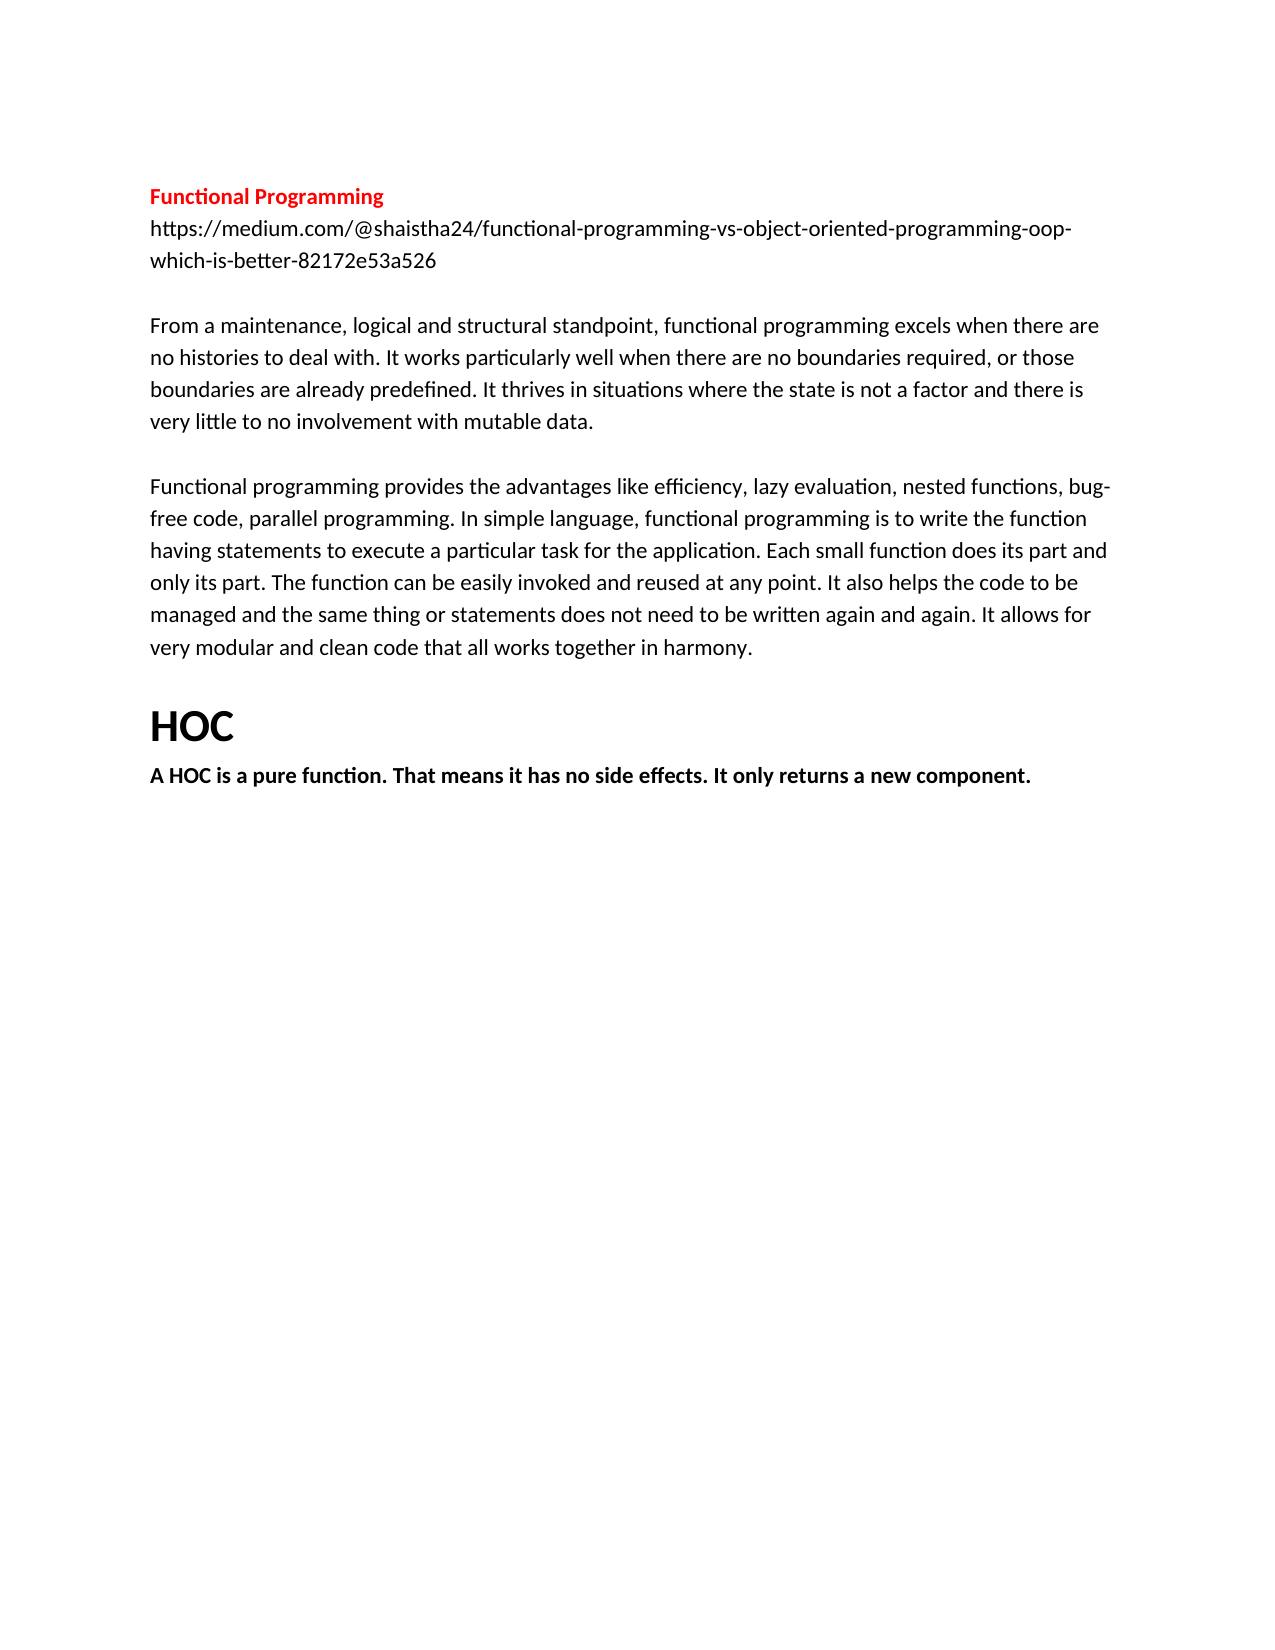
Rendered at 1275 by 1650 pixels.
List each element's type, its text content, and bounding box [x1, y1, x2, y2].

text A HOC is a pure function. That means it has no side effects. It only returns a new component. [150, 761, 1125, 789]
text From a maintenance, logical and structural standpoint, functional programming excels when there are no histories to deal with. It works particularly well when there are no boundaries required, or those boundaries are already predefined. It thrives in situations where the state is not a factor and there is very little to no involvement with mutable data. [150, 311, 1125, 436]
text https://medium.com/@shaistha24/functional-programming-vs-object-oriented-programming-oop-which-is-better-82172e53a526 [150, 214, 1125, 274]
text HOC [150, 697, 1125, 753]
text Functional Programming [150, 182, 1125, 210]
text Functional programming provides the advantages like efficiency, lazy evaluation, nested functions, bug-free code, parallel programming. In simple language, functional programming is to write the function having statements to execute a particular task for the application. Each small function does its part and only its part. The function can be easily invoked and reused at any point. It also helps the code to be managed and the same thing or statements does not need to be written again and again. It allows for very modular and clean code that all works together in harmony. [150, 472, 1125, 661]
